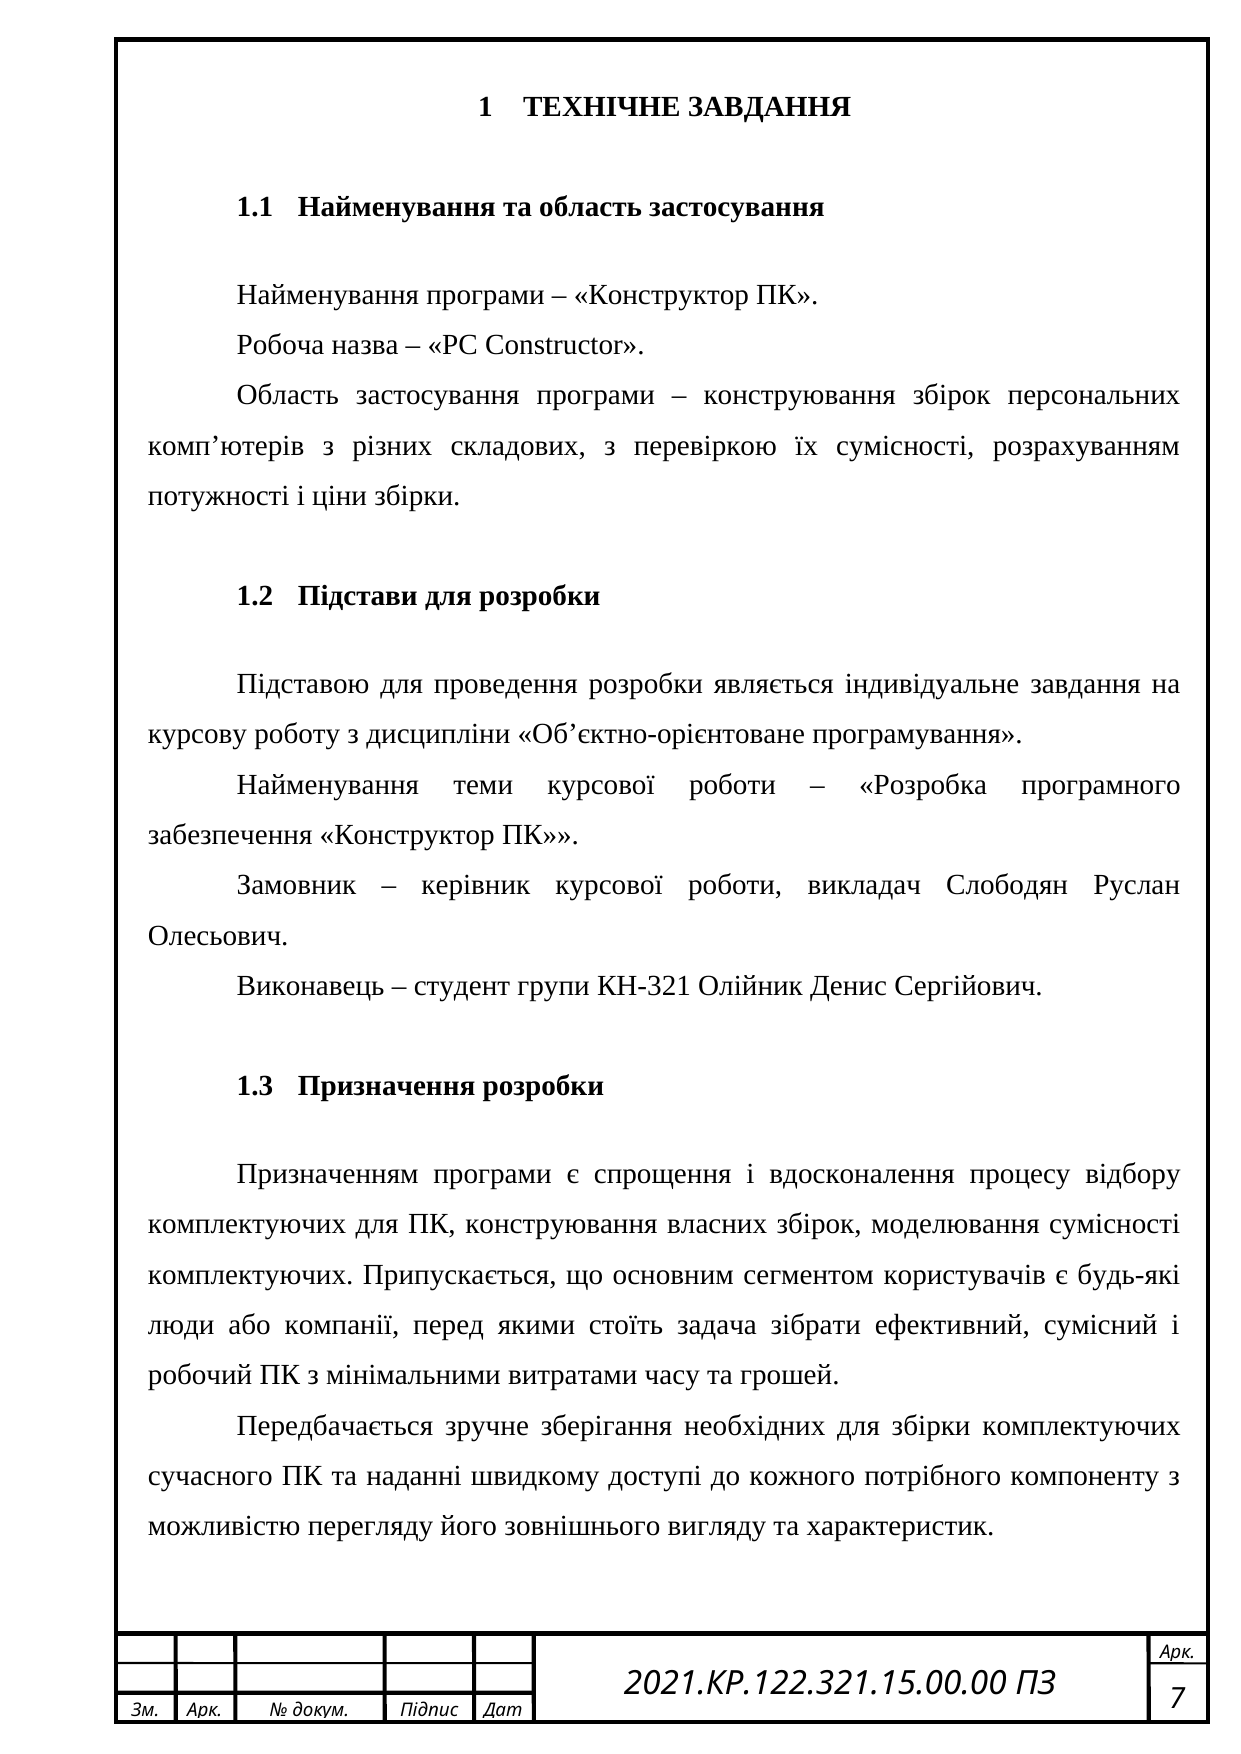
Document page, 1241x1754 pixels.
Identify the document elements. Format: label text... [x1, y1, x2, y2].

text Найменування програми – «Конструктор ПК». [148, 277, 1181, 310]
subtitle Призначення розробки [208, 1068, 1181, 1102]
text Область застосування програми – конструювання збірок персональних комп’ютерів з різних складових, з перевіркою їх сумісності, розрахуванням потужності і ціни збірки. [148, 377, 1181, 512]
text Призначенням програми є спрощення і вдосконалення процесу відбору комплектуючих для ПК, конструювання власних збірок, моделювання сумісності комплектуючих. Припускається, що основним сегментом користувачів є будь-які люди або компанії, перед якими стоїть задача зібрати ефективний, сумісний і робочий ПК з мінімальними витратами часу та грошей. [148, 1156, 1181, 1391]
subtitle Підстави для розробки [208, 578, 1181, 612]
text Підставою для проведення розробки являється індивідуальне завдання на курсову роботу з дисципліни «Об’єктно-орієнтоване програмування». [148, 666, 1181, 750]
text Передбачається зручне зберігання необхідних для збірки комплектуючих сучасного ПК та наданні швидкому доступі до кожного потрібного компоненту з можливістю перегляду його зовнішнього вигляду та характеристик. [148, 1408, 1181, 1542]
text Виконавець – студент групи КН-321 Олійник Денис Сергійович. [148, 968, 1181, 1002]
subtitle Найменування та область застосування [208, 189, 1181, 222]
text Робоча назва – «PC Constructor». [148, 327, 1181, 361]
text Найменування теми курсової роботи – «Розробка програмного забезпечення «Конструктор ПК»». [148, 767, 1181, 851]
text Замовник – керівник курсової роботи, викладач Слободян Руслан Олесьович. [148, 867, 1181, 951]
subtitle ТЕХНІЧНЕ ЗАВДАННЯ [148, 89, 1181, 122]
